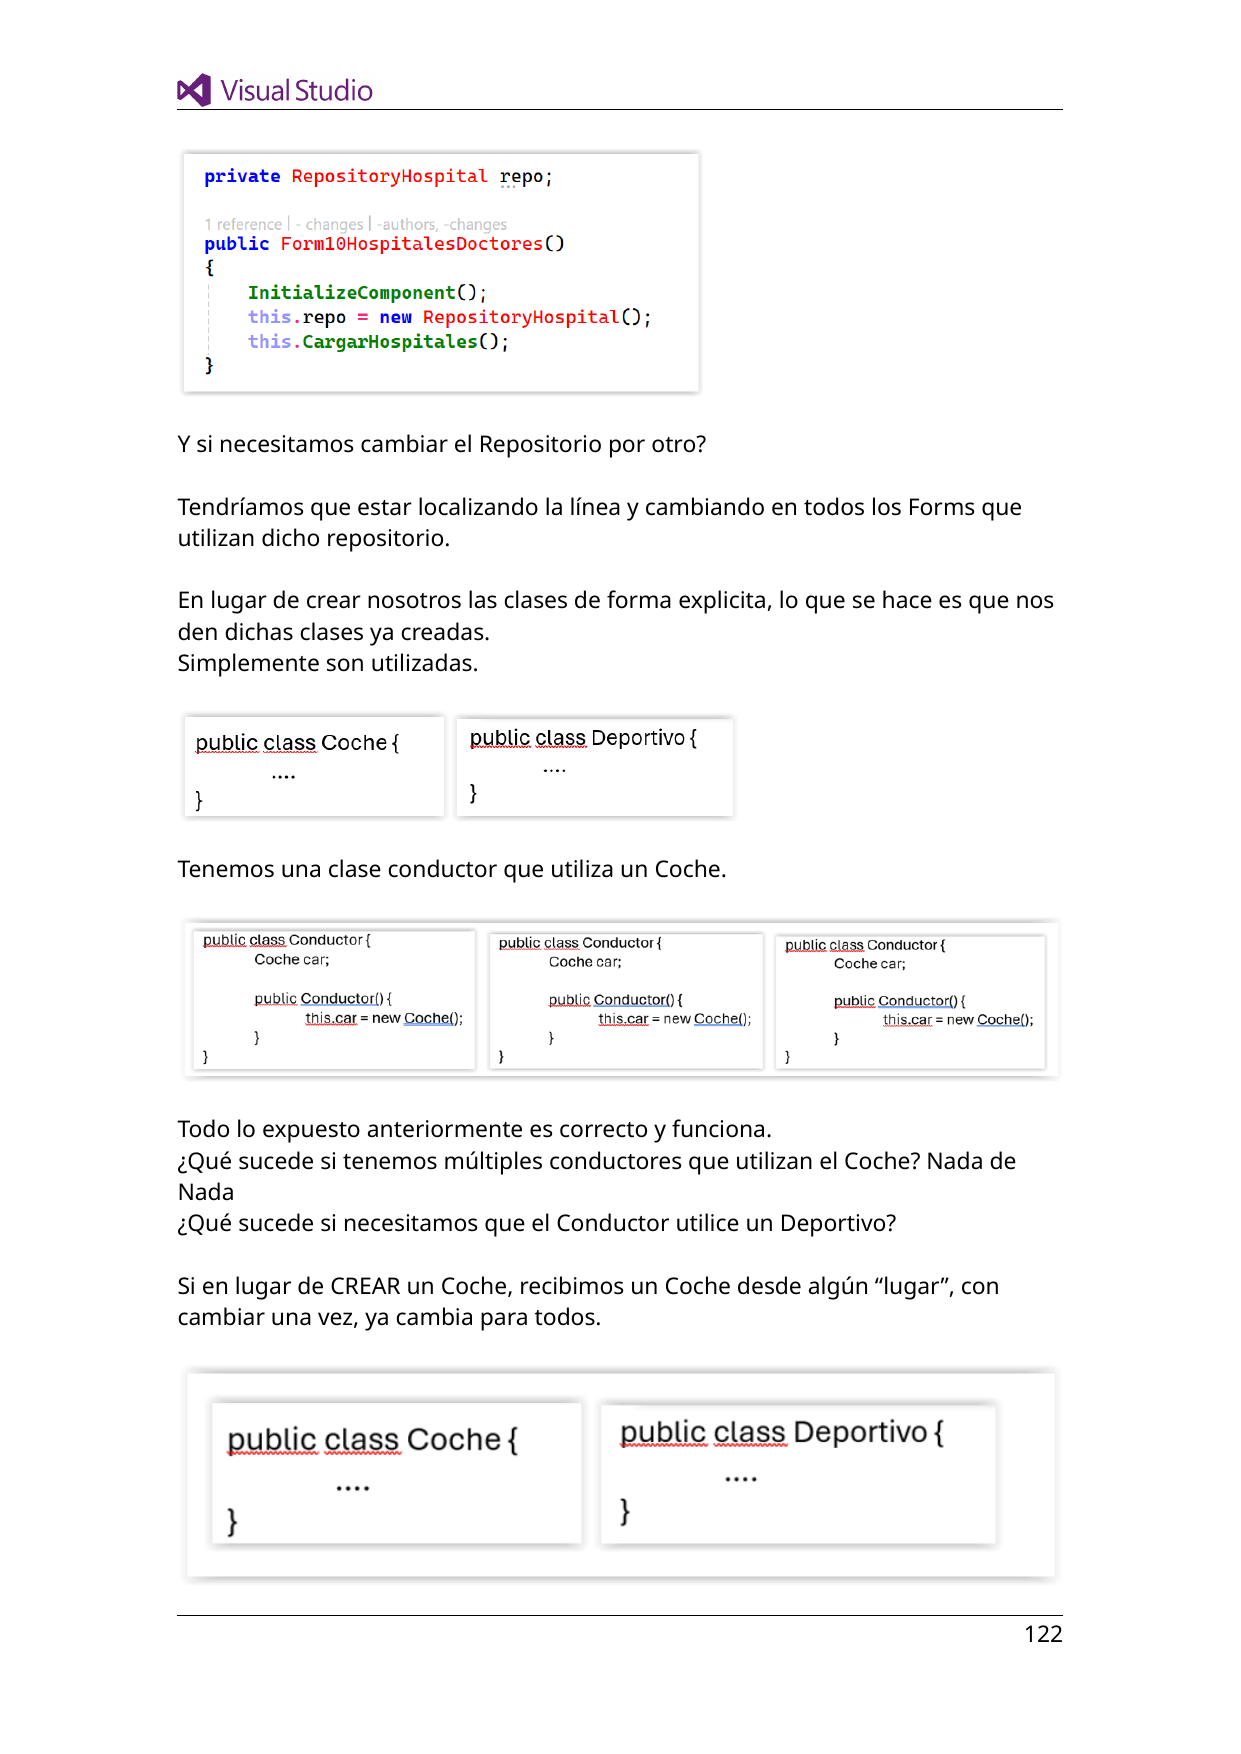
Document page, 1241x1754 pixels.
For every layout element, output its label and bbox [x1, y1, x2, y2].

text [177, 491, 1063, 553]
picture [177, 1363, 1063, 1586]
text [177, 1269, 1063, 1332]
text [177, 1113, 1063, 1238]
picture [177, 147, 703, 397]
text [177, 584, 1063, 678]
picture [177, 915, 1063, 1082]
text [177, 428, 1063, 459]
picture [177, 709, 739, 822]
picture [177, 73, 375, 107]
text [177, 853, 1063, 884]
